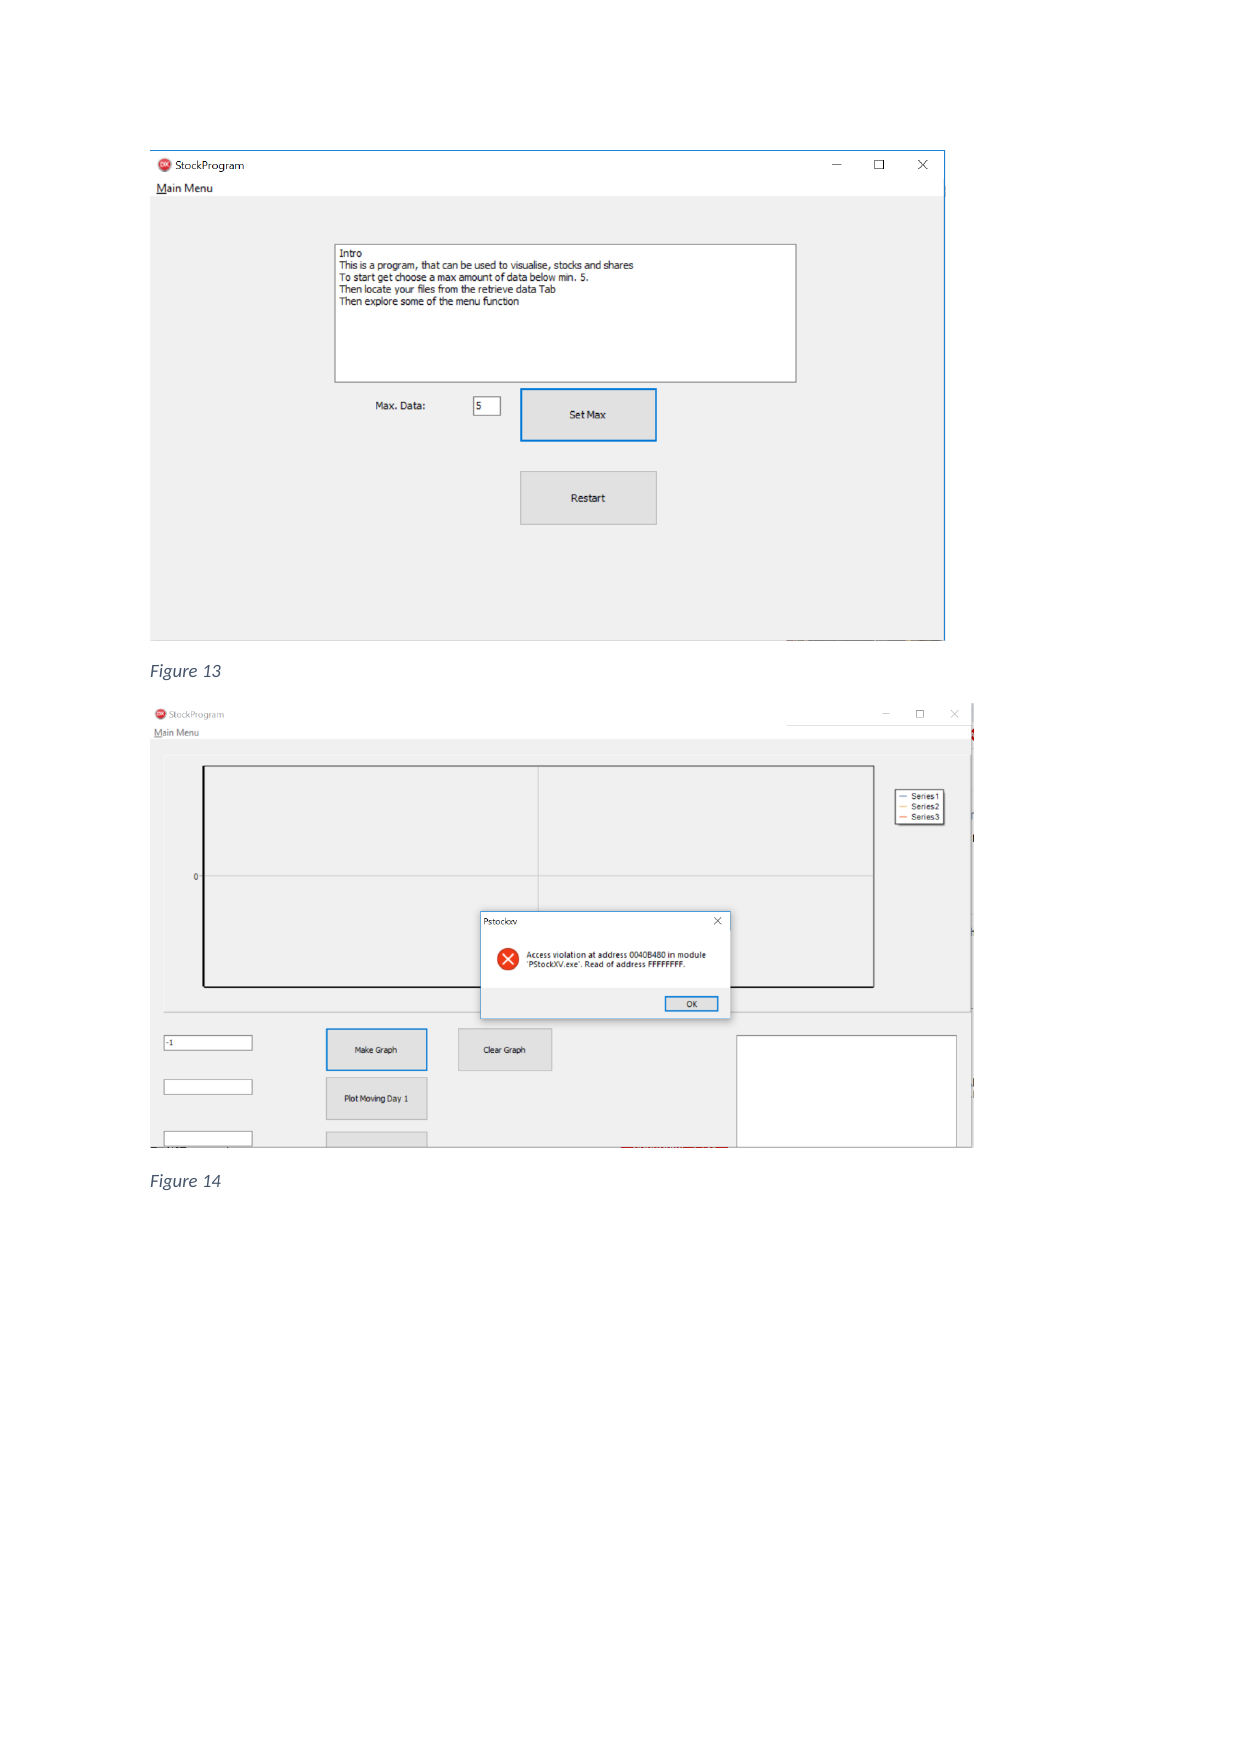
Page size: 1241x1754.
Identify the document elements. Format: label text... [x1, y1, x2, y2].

picture [150, 150, 946, 641]
picture [150, 703, 974, 1148]
